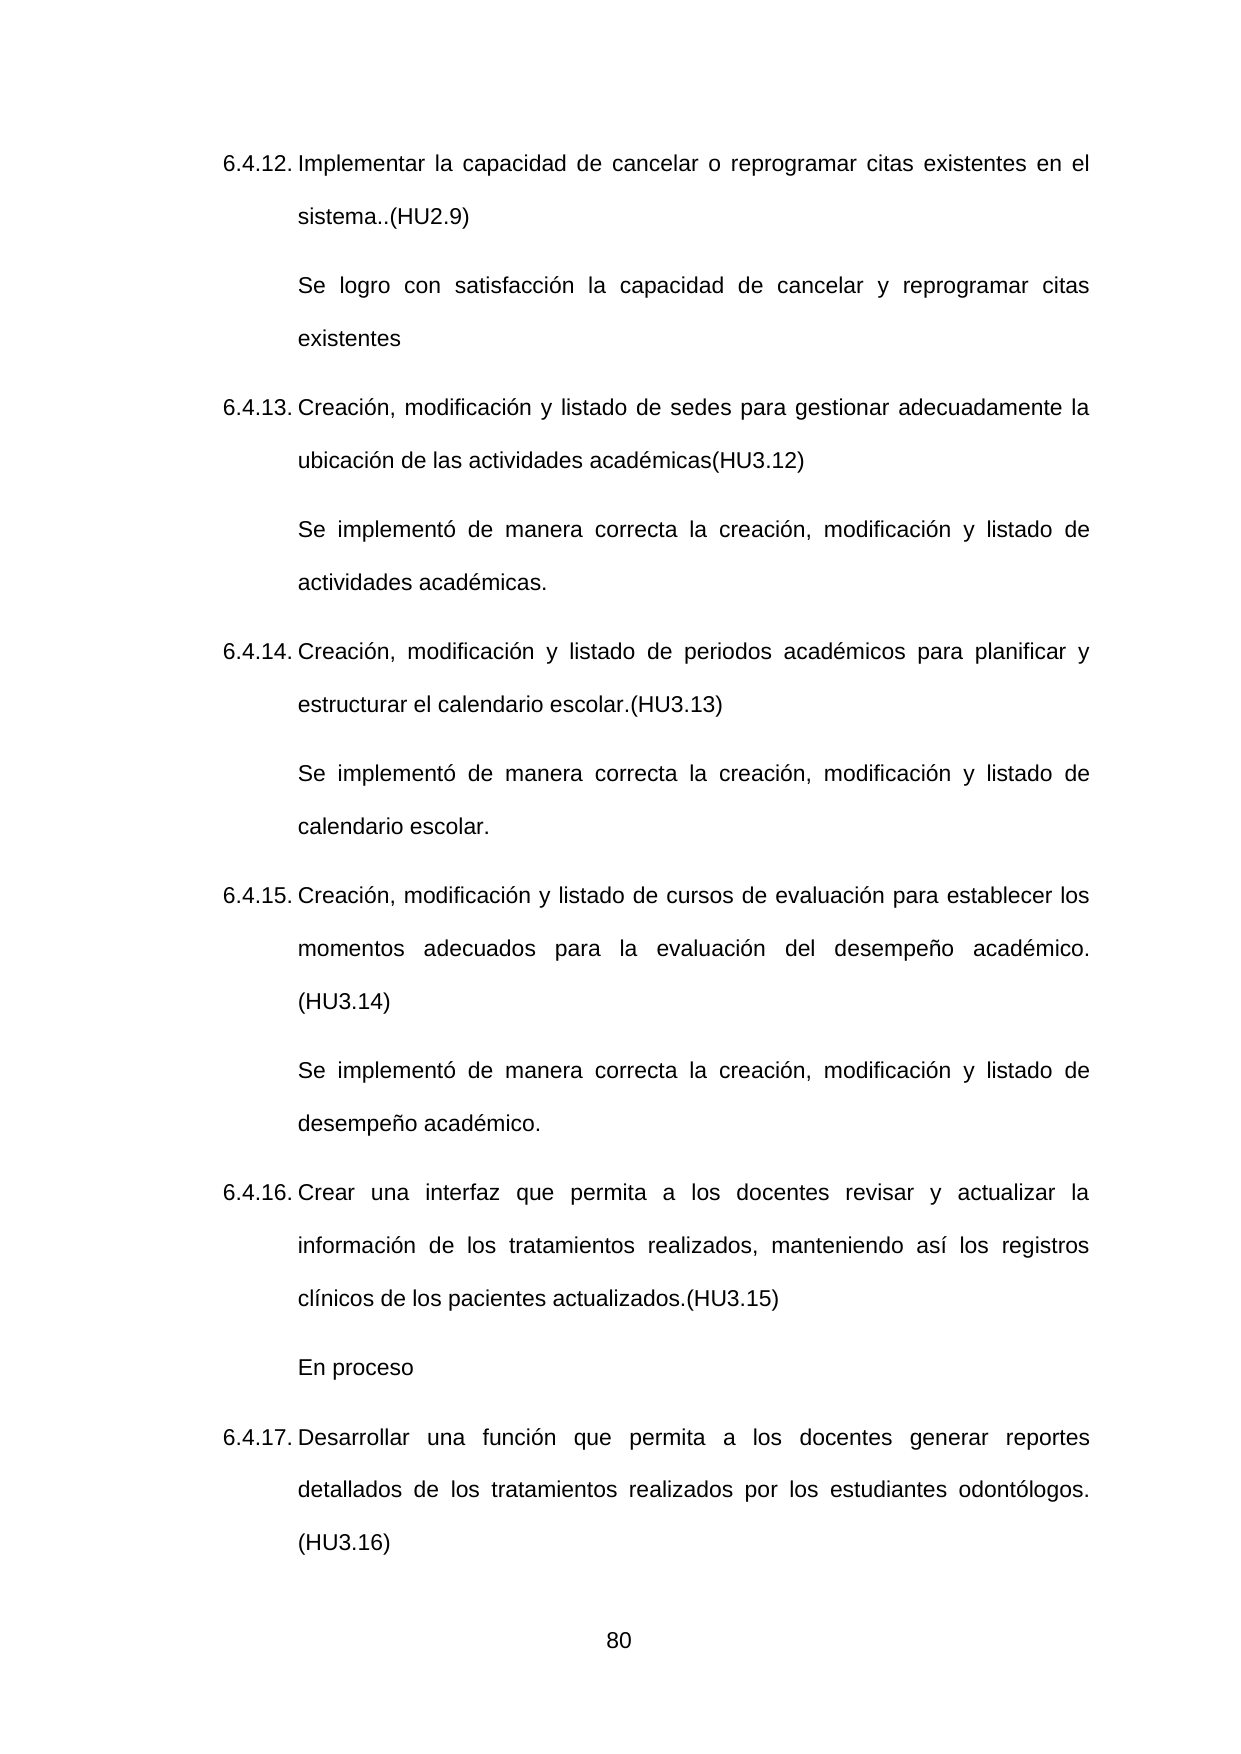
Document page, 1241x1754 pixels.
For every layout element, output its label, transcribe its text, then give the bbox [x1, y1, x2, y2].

text En proceso [298, 1354, 1090, 1381]
text Se implementó de manera correcta la creación, modificación y listado de desempeño académico. [298, 1057, 1090, 1136]
list Desarrollar una función que permita a los docentes generar reportes detallados de los tratamientos realizados por los estudiantes odontólogos.(HU3.16) [223, 1423, 1090, 1555]
text Se implementó de manera correcta la creación, modificación y listado de calendario escolar. [298, 760, 1090, 839]
text Se implementó de manera correcta la creación, modificación y listado de actividades académicas. [298, 516, 1090, 595]
list Crear una interfaz que permita a los docentes revisar y actualizar la información de los tratamientos realizados, manteniendo así los registros clínicos de los pacientes actualizados.(HU3.15) [223, 1179, 1090, 1311]
list Creación, modificación y listado de sedes para gestionar adecuadamente la ubicación de las actividades académicas(HU3.12) [223, 394, 1090, 473]
list Implementar la capacidad de cancelar o reprogramar citas existentes en el sistema..(HU2.9) [223, 150, 1090, 229]
list Creación, modificación y listado de cursos de evaluación para establecer los momentos adecuados para la evaluación del desempeño académico.(HU3.14) [223, 882, 1090, 1014]
list Creación, modificación y listado de periodos académicos para planificar y estructurar el calendario escolar.(HU3.13) [223, 638, 1090, 717]
text Se logro con satisfacción la capacidad de cancelar y reprogramar citas existentes [298, 272, 1090, 351]
